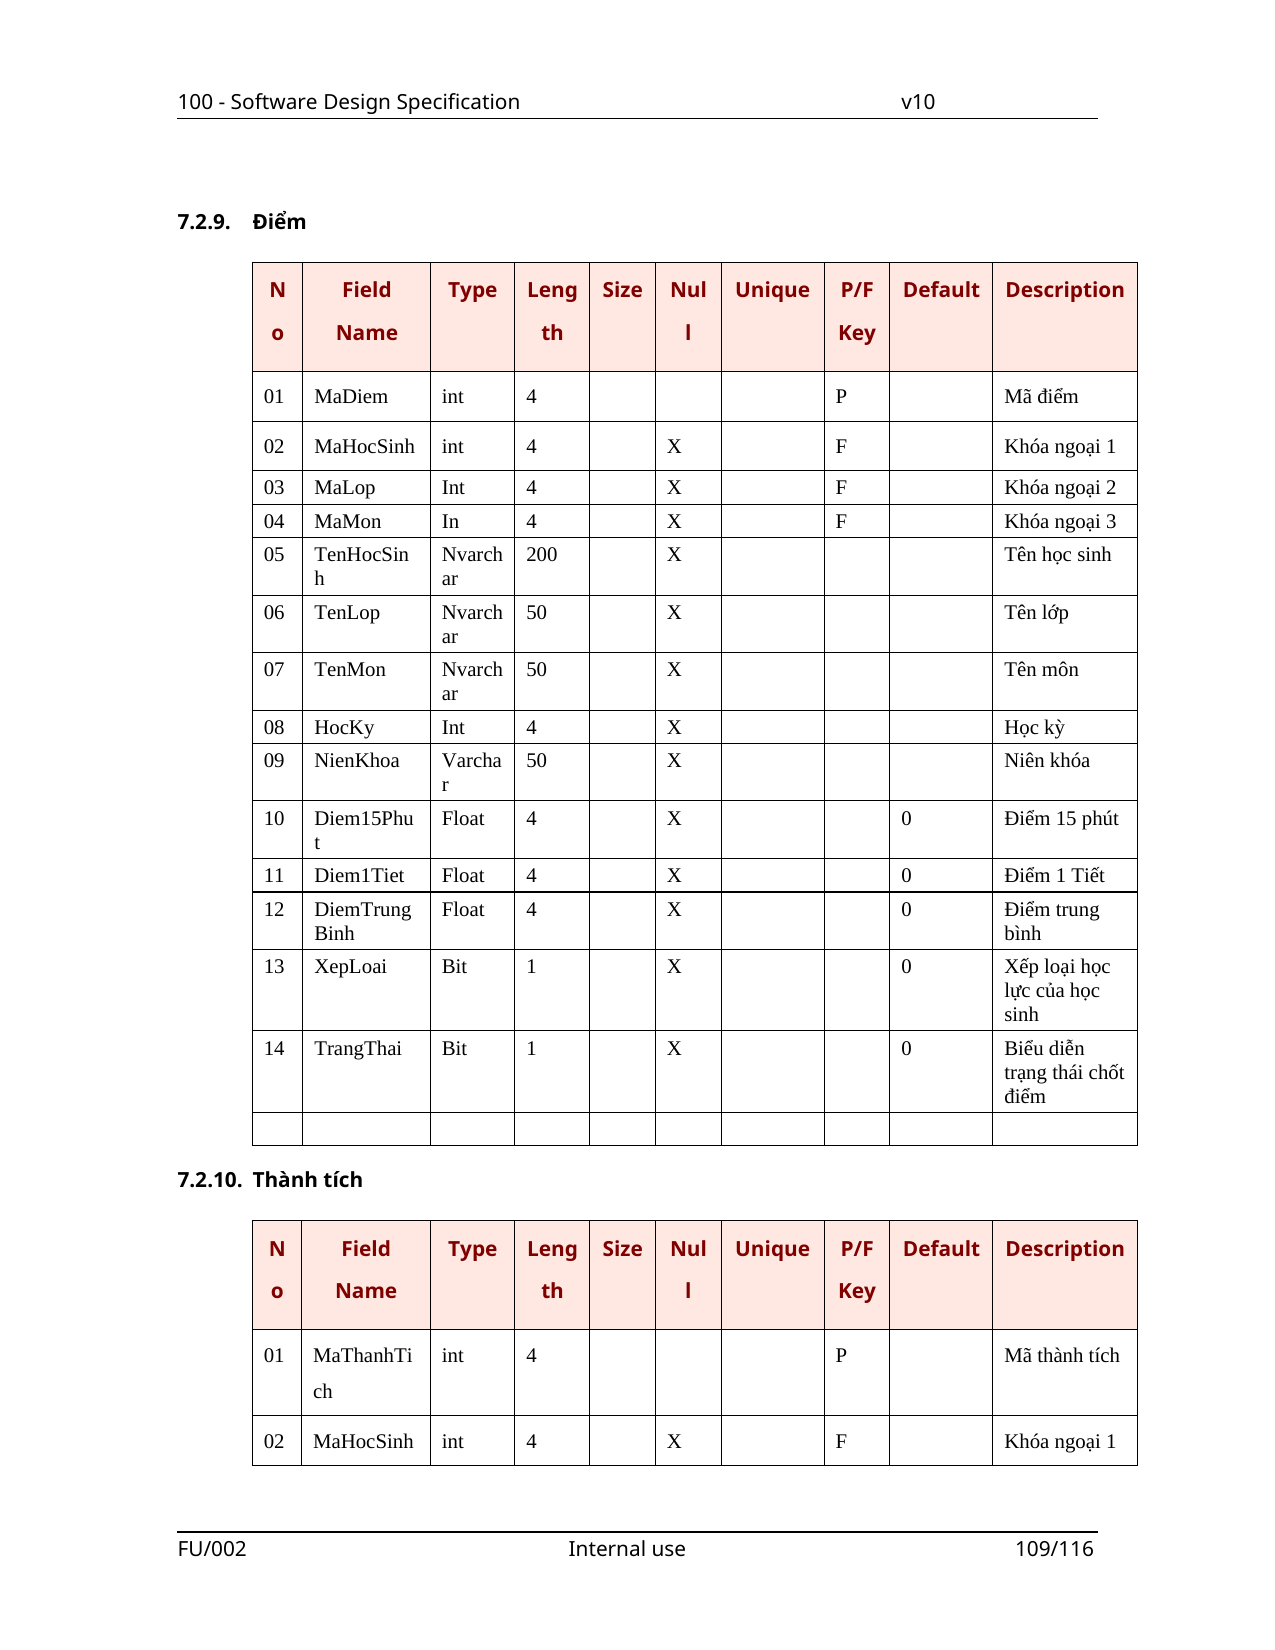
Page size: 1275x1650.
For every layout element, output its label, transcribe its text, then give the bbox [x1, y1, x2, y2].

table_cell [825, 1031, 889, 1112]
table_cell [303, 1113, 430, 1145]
table_header Field Name [303, 263, 430, 371]
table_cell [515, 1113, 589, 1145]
table_cell 02 [253, 422, 302, 470]
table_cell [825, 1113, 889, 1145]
table_cell Mã điểm [993, 372, 1137, 421]
table_cell [890, 372, 992, 421]
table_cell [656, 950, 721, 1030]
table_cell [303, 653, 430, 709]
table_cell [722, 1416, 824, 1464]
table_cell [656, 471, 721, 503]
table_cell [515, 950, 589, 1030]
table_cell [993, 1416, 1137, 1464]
table_cell int [431, 372, 514, 421]
subtitle Thành tích [177, 1165, 1098, 1194]
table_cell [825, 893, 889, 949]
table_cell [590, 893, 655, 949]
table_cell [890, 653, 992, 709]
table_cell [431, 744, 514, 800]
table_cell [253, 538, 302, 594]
table_cell [722, 422, 824, 470]
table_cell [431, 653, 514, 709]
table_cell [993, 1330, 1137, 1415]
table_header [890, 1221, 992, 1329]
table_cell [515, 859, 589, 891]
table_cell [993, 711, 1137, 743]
table_header P/F Key [825, 263, 889, 371]
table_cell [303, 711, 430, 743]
table_cell MaDiem [303, 372, 430, 421]
table_cell MaHocSinh [303, 422, 430, 470]
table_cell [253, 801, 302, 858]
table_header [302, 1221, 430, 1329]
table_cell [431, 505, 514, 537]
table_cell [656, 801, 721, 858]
table_cell 03 [253, 471, 302, 503]
table_header Description [993, 263, 1137, 371]
table_cell [590, 372, 655, 421]
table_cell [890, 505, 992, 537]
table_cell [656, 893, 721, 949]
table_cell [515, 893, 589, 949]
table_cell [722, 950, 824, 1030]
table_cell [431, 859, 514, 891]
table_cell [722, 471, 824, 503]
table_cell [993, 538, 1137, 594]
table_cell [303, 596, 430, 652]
table_cell 4 [515, 471, 589, 503]
table_header Size [590, 263, 655, 371]
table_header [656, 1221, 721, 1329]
table_cell [656, 372, 721, 421]
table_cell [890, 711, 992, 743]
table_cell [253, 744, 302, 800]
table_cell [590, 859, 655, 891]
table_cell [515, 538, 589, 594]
table_cell Khóa ngoại 1 [993, 422, 1137, 470]
subtitle Điểm [177, 207, 1098, 235]
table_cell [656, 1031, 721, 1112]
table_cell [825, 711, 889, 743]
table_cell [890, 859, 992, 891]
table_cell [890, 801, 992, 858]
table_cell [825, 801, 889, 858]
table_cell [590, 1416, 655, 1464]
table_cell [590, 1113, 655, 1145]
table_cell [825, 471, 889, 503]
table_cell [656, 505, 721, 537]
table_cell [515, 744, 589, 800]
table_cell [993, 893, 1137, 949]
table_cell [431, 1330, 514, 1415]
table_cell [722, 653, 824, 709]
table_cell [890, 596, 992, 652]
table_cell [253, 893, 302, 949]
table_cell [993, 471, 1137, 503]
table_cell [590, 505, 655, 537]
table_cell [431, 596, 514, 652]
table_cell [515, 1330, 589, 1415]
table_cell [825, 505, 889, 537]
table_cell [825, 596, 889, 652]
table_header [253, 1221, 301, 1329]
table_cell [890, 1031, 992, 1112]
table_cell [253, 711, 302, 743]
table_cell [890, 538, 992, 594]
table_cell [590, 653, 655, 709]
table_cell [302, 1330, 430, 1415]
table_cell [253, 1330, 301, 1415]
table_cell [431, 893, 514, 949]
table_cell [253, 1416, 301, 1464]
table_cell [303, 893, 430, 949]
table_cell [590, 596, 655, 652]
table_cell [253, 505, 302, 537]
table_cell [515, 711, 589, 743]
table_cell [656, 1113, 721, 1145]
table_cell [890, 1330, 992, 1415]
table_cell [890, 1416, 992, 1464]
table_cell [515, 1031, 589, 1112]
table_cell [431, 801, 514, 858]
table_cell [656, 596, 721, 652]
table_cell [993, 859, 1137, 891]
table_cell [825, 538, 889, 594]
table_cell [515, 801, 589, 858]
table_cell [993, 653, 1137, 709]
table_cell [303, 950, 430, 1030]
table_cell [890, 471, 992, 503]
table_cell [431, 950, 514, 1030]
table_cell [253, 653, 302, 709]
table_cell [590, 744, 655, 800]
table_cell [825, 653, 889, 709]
table_header No [253, 263, 302, 371]
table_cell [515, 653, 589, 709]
table_header Null [656, 263, 721, 371]
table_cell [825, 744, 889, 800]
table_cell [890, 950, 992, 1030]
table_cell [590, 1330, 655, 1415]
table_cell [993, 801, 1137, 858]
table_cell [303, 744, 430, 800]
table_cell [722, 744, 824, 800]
table_header Length [515, 263, 589, 371]
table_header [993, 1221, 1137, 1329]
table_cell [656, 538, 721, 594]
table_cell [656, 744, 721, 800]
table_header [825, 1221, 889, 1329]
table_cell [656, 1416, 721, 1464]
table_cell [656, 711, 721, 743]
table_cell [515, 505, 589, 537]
table_cell 01 [253, 372, 302, 421]
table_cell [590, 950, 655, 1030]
table_header Type [431, 263, 514, 371]
table_cell X [656, 422, 721, 470]
table_header Unique [722, 263, 824, 371]
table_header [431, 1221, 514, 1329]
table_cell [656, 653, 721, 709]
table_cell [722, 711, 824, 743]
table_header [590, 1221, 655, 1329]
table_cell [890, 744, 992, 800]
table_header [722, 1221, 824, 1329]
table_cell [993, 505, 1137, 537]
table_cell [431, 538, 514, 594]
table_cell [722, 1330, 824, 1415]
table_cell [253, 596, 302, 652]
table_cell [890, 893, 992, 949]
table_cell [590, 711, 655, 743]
table_cell [590, 422, 655, 470]
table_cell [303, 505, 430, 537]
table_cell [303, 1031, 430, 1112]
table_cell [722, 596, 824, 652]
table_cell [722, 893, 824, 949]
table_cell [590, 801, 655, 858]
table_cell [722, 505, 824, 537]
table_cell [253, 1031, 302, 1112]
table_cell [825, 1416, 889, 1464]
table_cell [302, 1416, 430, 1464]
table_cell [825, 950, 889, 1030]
table_cell F [825, 422, 889, 470]
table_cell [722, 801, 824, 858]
table_cell P [825, 372, 889, 421]
table_cell 4 [515, 372, 589, 421]
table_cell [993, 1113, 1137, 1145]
table_cell int [431, 422, 514, 470]
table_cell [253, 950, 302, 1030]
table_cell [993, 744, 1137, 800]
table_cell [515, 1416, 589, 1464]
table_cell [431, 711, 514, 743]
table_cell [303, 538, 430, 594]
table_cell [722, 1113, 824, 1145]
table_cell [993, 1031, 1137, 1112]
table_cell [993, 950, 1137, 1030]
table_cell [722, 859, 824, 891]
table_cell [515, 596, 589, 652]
table_cell Int [431, 471, 514, 503]
table_header Default [890, 263, 992, 371]
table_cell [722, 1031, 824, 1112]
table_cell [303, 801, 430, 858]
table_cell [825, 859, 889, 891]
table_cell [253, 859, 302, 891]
table_cell [722, 372, 824, 421]
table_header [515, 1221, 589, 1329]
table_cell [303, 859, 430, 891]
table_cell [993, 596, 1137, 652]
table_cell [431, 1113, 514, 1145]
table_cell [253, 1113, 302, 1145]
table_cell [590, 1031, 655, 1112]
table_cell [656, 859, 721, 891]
table_cell [590, 471, 655, 503]
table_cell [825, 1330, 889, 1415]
table_cell [890, 422, 992, 470]
table_cell 4 [515, 422, 589, 470]
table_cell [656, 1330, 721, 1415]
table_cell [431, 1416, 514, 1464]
table_cell MaLop [303, 471, 430, 503]
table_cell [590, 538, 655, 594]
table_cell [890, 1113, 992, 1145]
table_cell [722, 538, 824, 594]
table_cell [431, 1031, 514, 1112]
